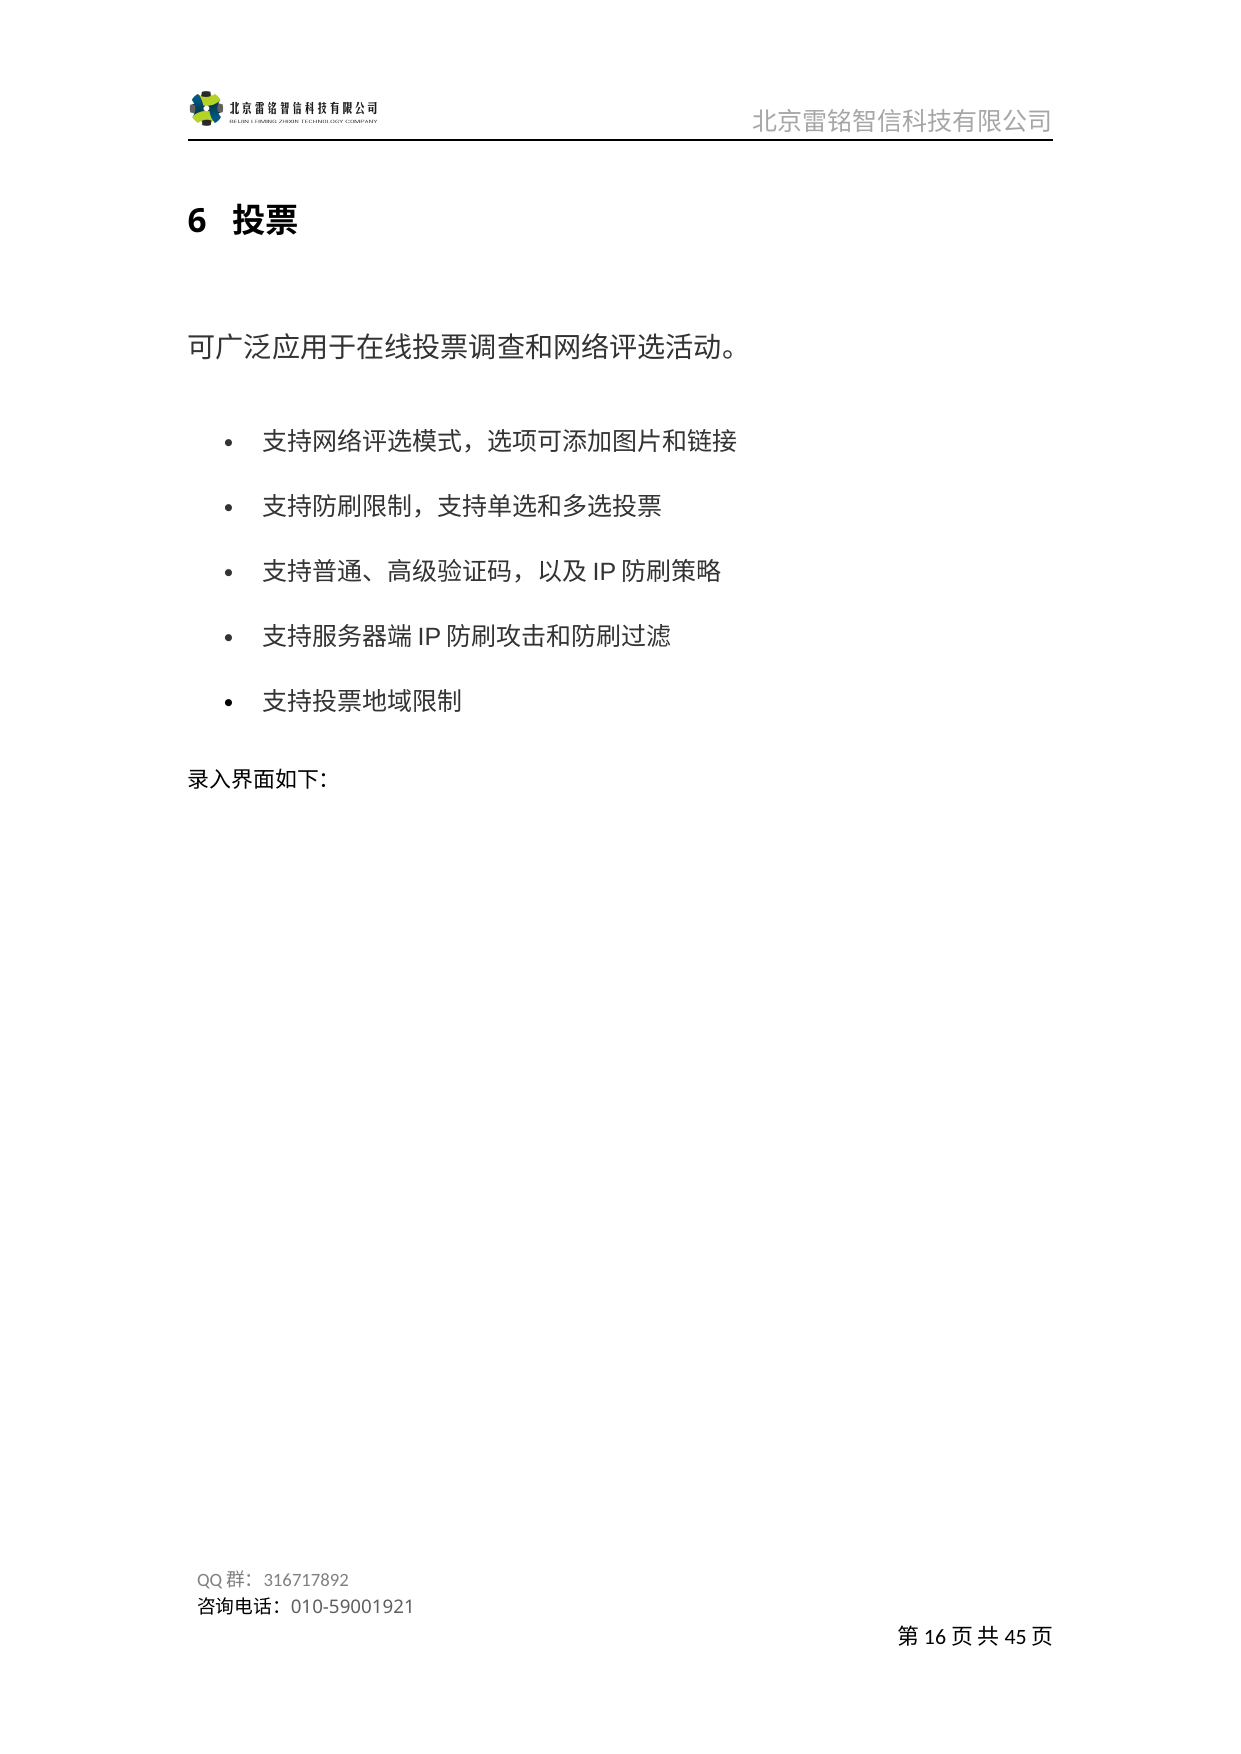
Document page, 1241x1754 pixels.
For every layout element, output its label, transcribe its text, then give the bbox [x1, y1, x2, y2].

picture [187, 88, 380, 130]
subtitle 投票 [187, 186, 1053, 251]
text 录入界面如下： [187, 761, 1053, 794]
list 支持防刷限制，支持单选和多选投票 [225, 472, 1053, 537]
list 支持服务器端IP防刷攻击和防刷过滤 [225, 602, 1053, 667]
list 支持投票地域限制 [225, 667, 1053, 732]
list 支持网络评选模式，选项可添加图片和链接 [225, 407, 1053, 472]
list 支持普通、高级验证码，以及IP防刷策略 [225, 537, 1053, 602]
text 可广泛应用于在线投票调查和网络评选活动。 [187, 313, 1053, 378]
